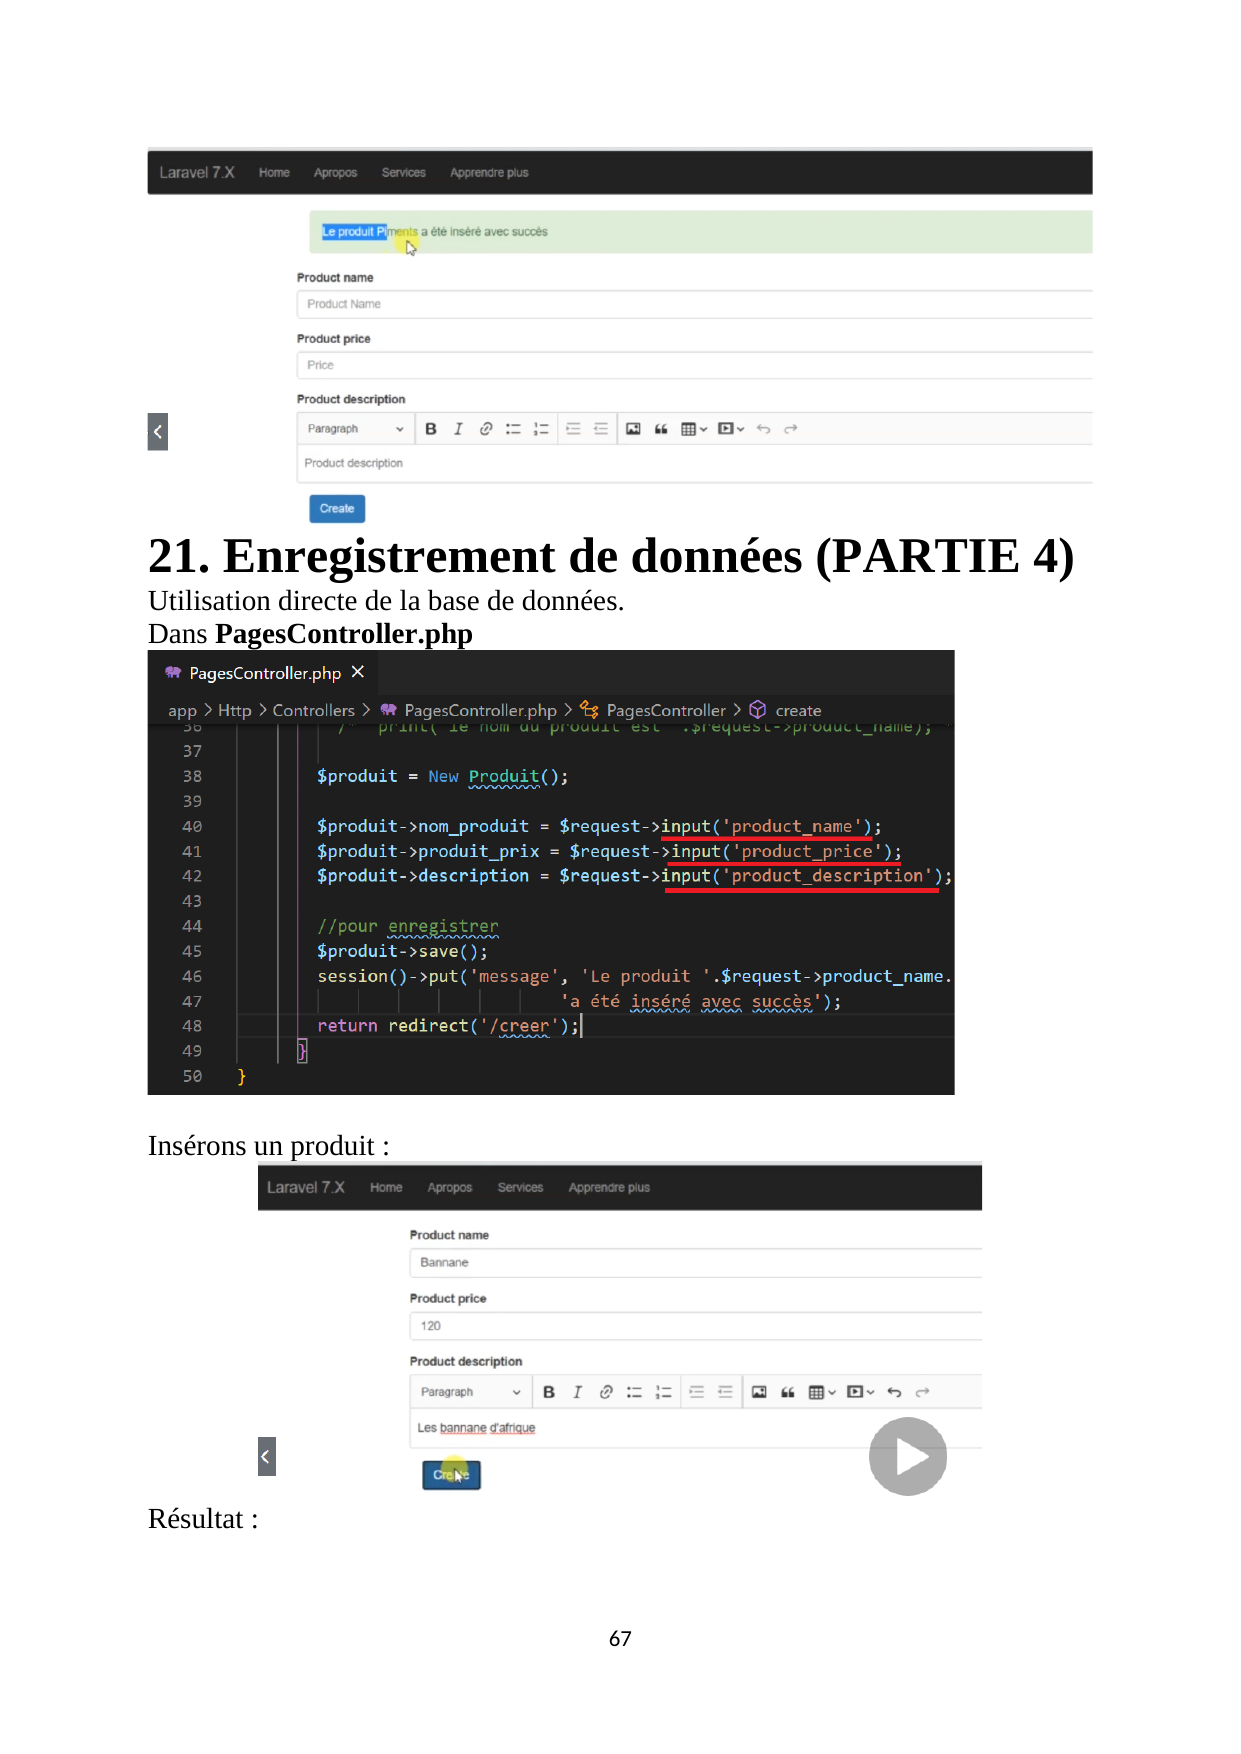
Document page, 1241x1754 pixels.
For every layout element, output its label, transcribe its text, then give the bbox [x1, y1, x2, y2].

text Utilisation directe de la base de données. [148, 583, 1093, 616]
text Dans PagesController.php [148, 616, 1093, 650]
picture [147, 650, 955, 1095]
picture [258, 1161, 983, 1502]
text 21. Enregistrement de données (PARTIE 4) [148, 526, 1093, 583]
picture [147, 147, 1093, 526]
text Résultat : [148, 1501, 1093, 1535]
text Insérons un produit : [148, 1128, 1093, 1161]
